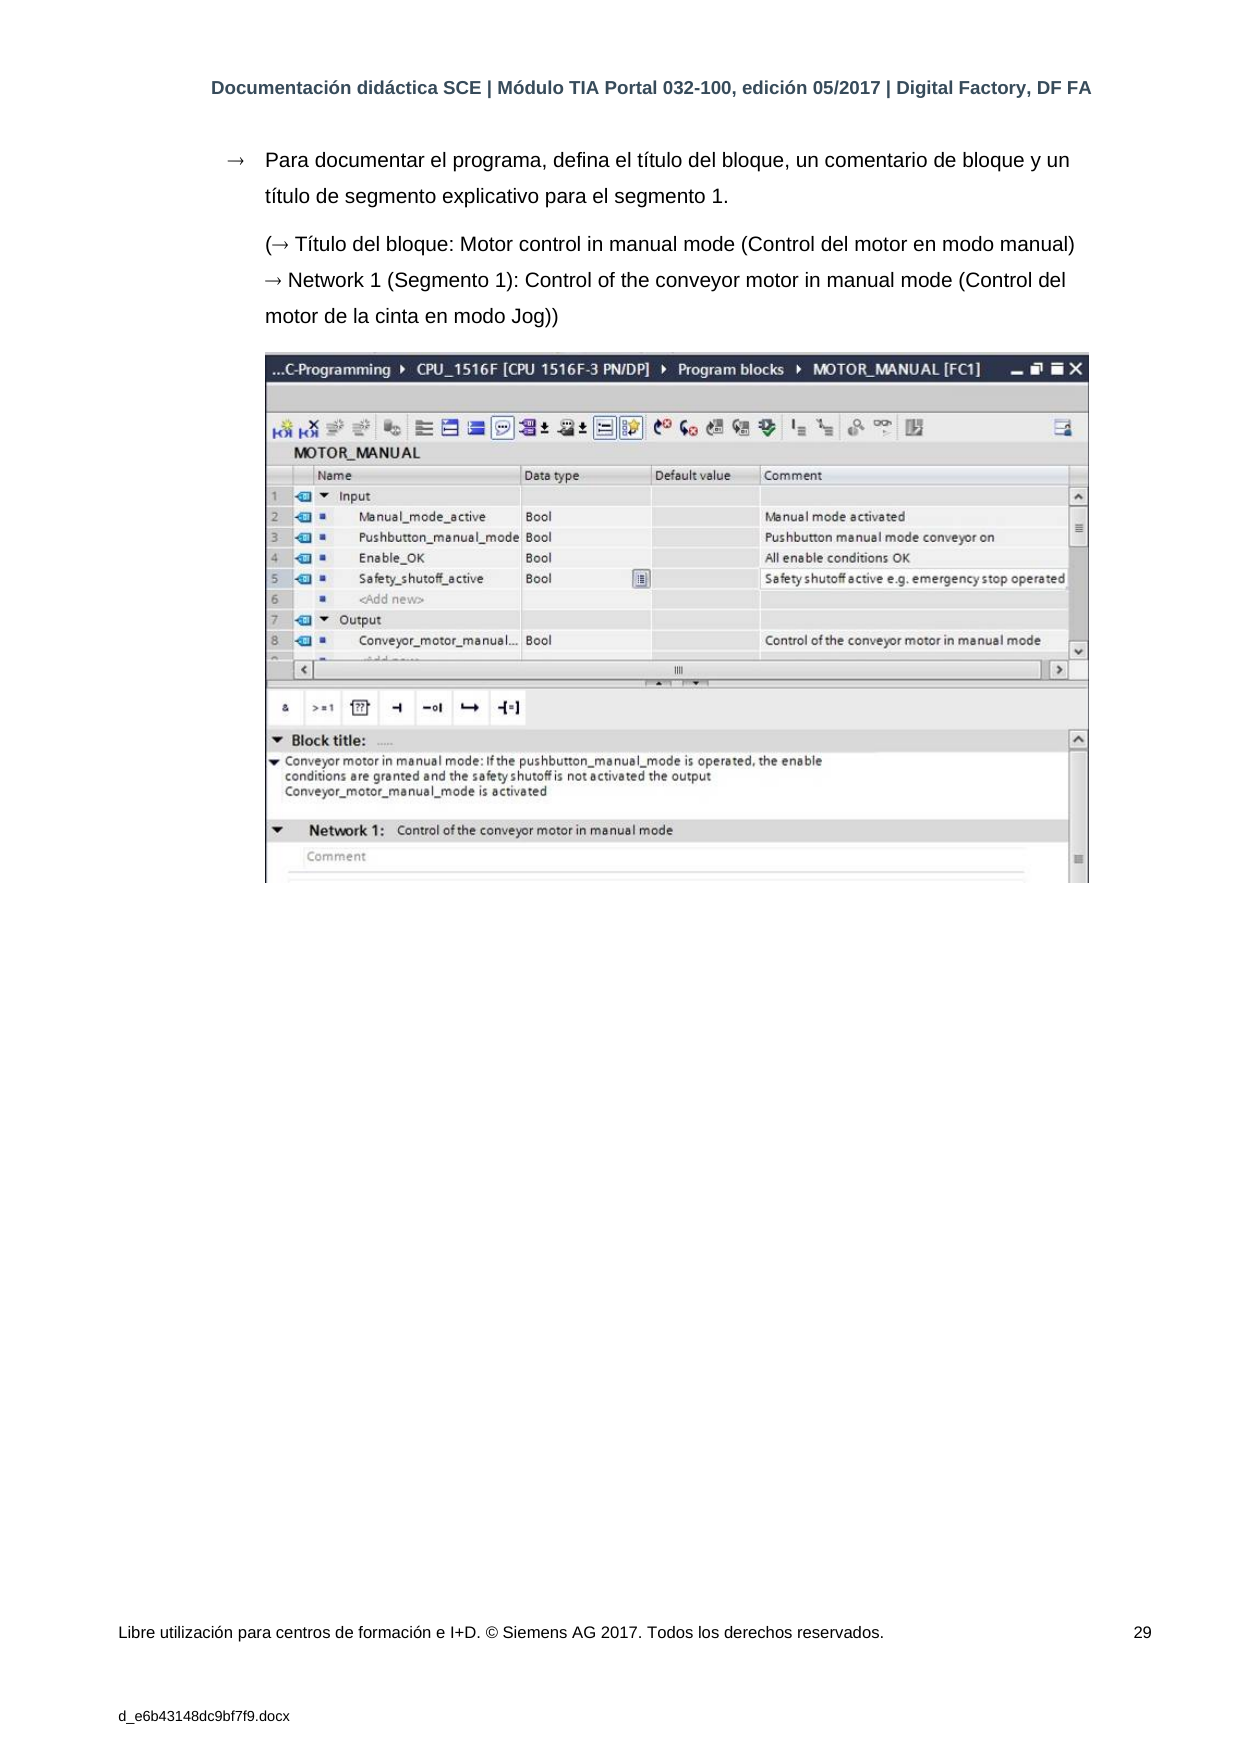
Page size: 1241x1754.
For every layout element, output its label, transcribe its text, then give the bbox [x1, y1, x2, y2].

picture [265, 352, 1089, 883]
text Para documentar el programa, defina el título del bloque, un comentario de bloque y un título de segmento explicativo para el segmento 1. [227, 148, 1092, 208]
list ( Título del bloque: Motor control in manual mode (Control del motor en modo manual) Network 1 (Segmento 1): Control of the conveyor motor in manual mode (Control del motor de la cinta en modo Jog)) [265, 232, 1092, 328]
